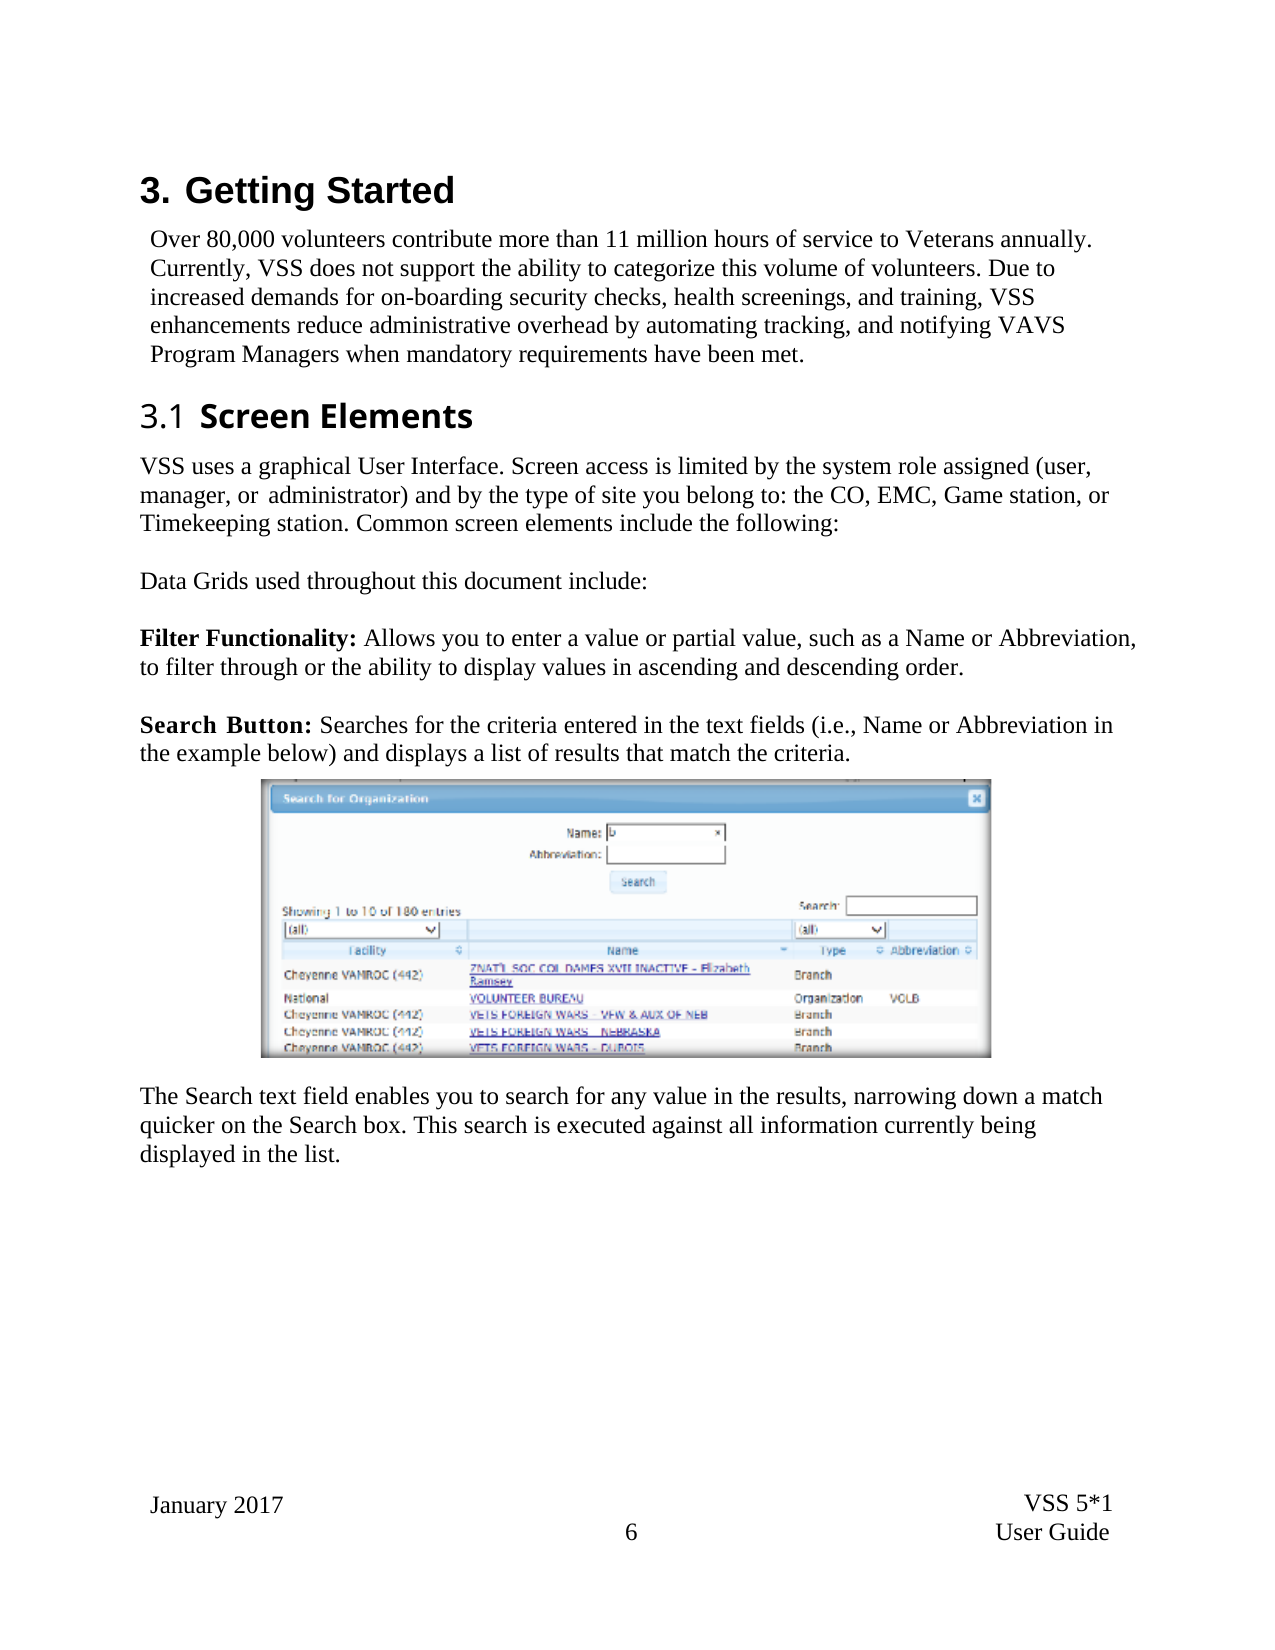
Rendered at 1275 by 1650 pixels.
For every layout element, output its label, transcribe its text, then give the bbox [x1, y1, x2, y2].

text Data Grids used throughout this document include: [139, 566, 1137, 595]
picture [260, 779, 992, 1058]
text VSS uses a graphical User Interface. Screen access is limited by the system role assigned (user, manager, or administrator) and by the type of site you belong to: the CO, EMC, Game station, or Timekeeping station. Common screen elements include the following: [139, 451, 1137, 537]
text The Search text field enables you to search for any value in the results, narrowing down a match quicker on the Search box. This search is executed against all information currently being displayed in the list. [139, 1081, 1137, 1167]
subtitle Screen Elements [139, 393, 1137, 438]
text Filter Functionality: Allows you to enter a value or partial value, such as a Name or Abbreviation, to filter through or the ability to display values in ascending and descending order. [139, 623, 1137, 681]
text Search Button: Searches for the criteria entered in the text fields (i.e., Name or Abbreviation in the example below) and displays a list of results that match the criteria. [139, 710, 1137, 767]
text Over 80,000 volunteers contribute more than 11 million hours of service to Veterans annually. Currently, VSS does not support the ability to categorize this volume of volunteers. Due to increased demands for on-boarding security checks, health screenings, and training, VSS enhancements reduce administrative overhead by automating tracking, and notifying VAVS Program Managers when mandatory requirements have been met. [150, 224, 1120, 368]
subtitle Getting Started [139, 169, 1137, 212]
